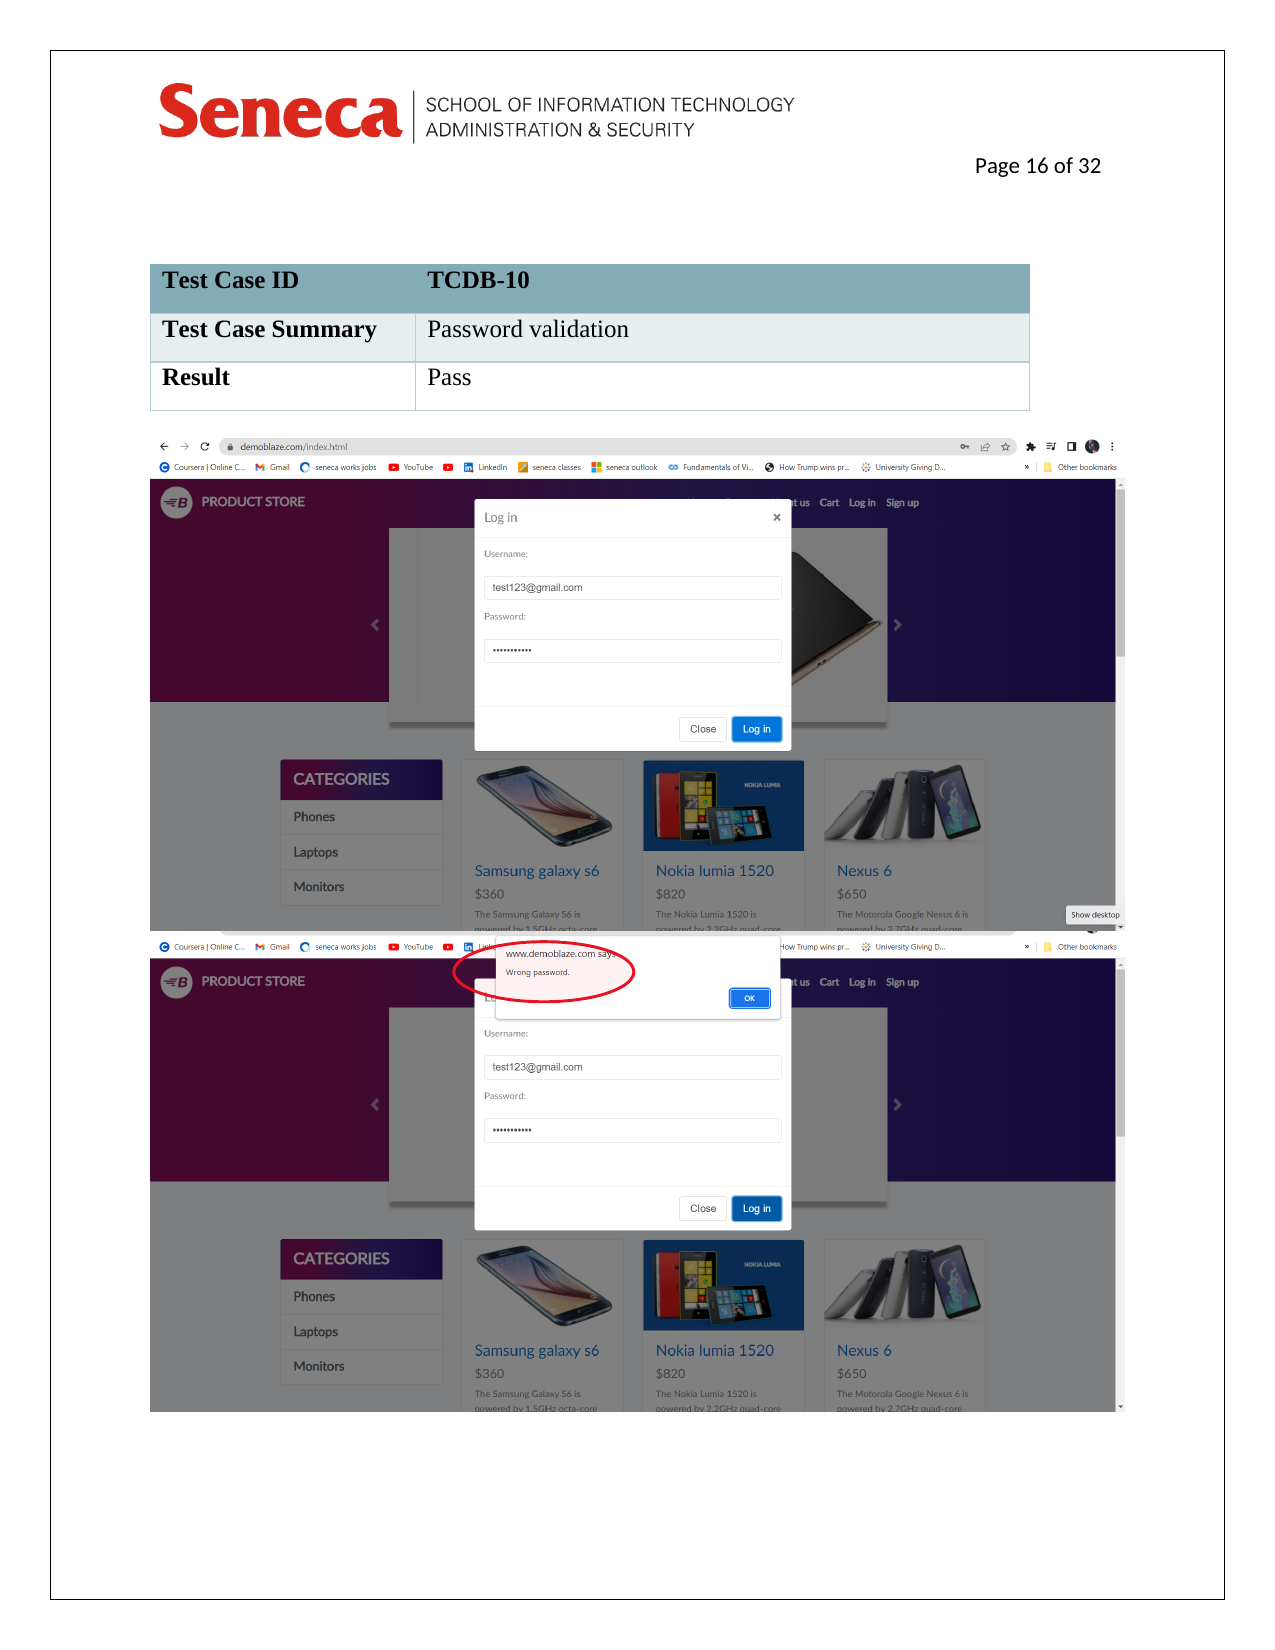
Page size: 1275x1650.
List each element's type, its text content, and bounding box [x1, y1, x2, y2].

table_cell Pass [416, 363, 1029, 410]
picture [150, 73, 863, 152]
table_header TCDB-10 [416, 265, 1029, 313]
table_cell Test Case Summary [151, 314, 415, 361]
picture [150, 438, 1125, 1412]
table_header Test Case ID [151, 265, 415, 313]
table_cell Password validation [416, 314, 1029, 361]
table_cell Result [151, 363, 415, 410]
